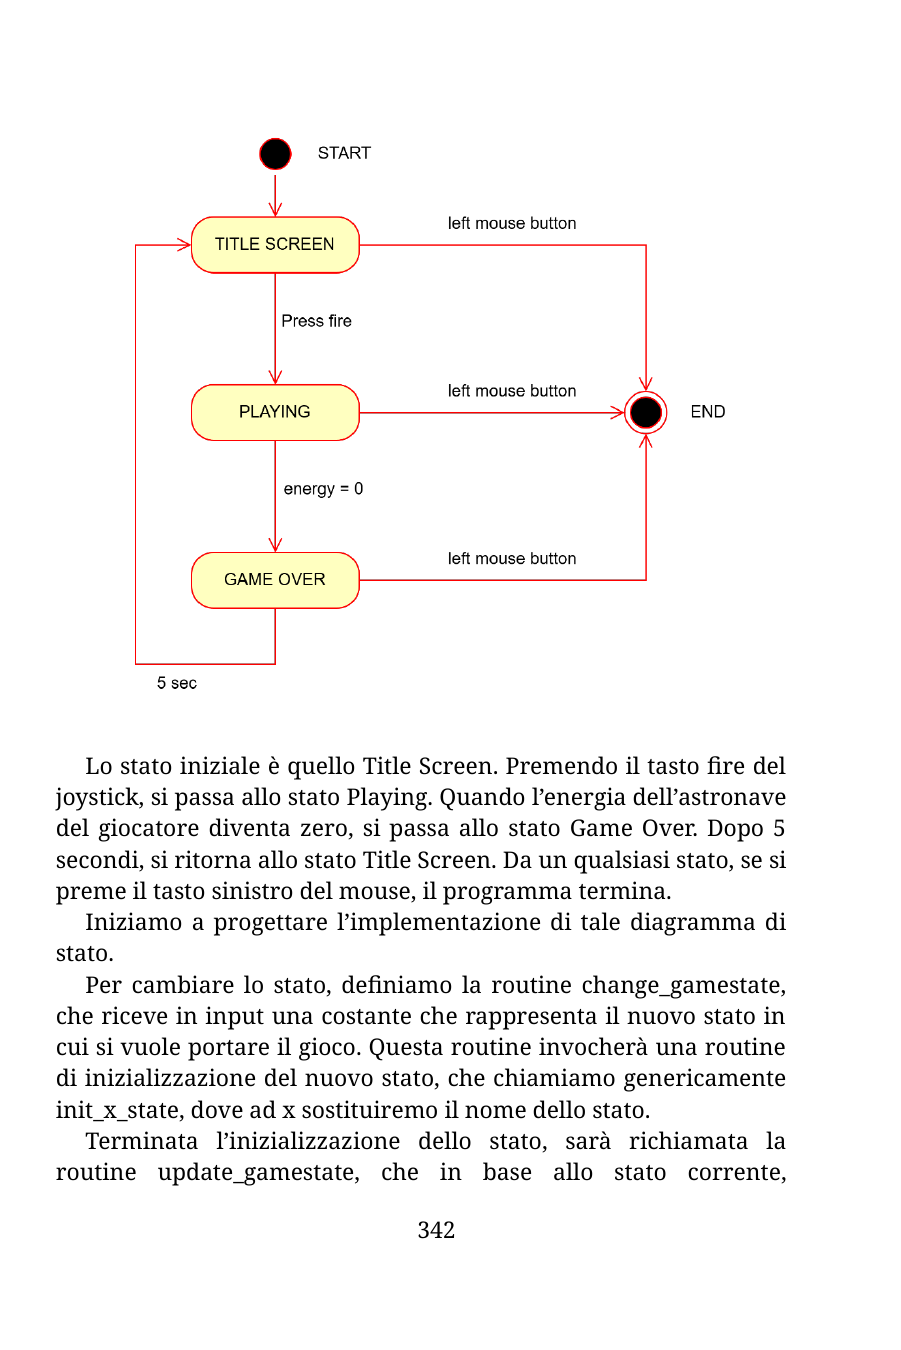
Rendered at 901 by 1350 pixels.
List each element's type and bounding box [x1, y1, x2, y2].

picture [108, 118, 765, 719]
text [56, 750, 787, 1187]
